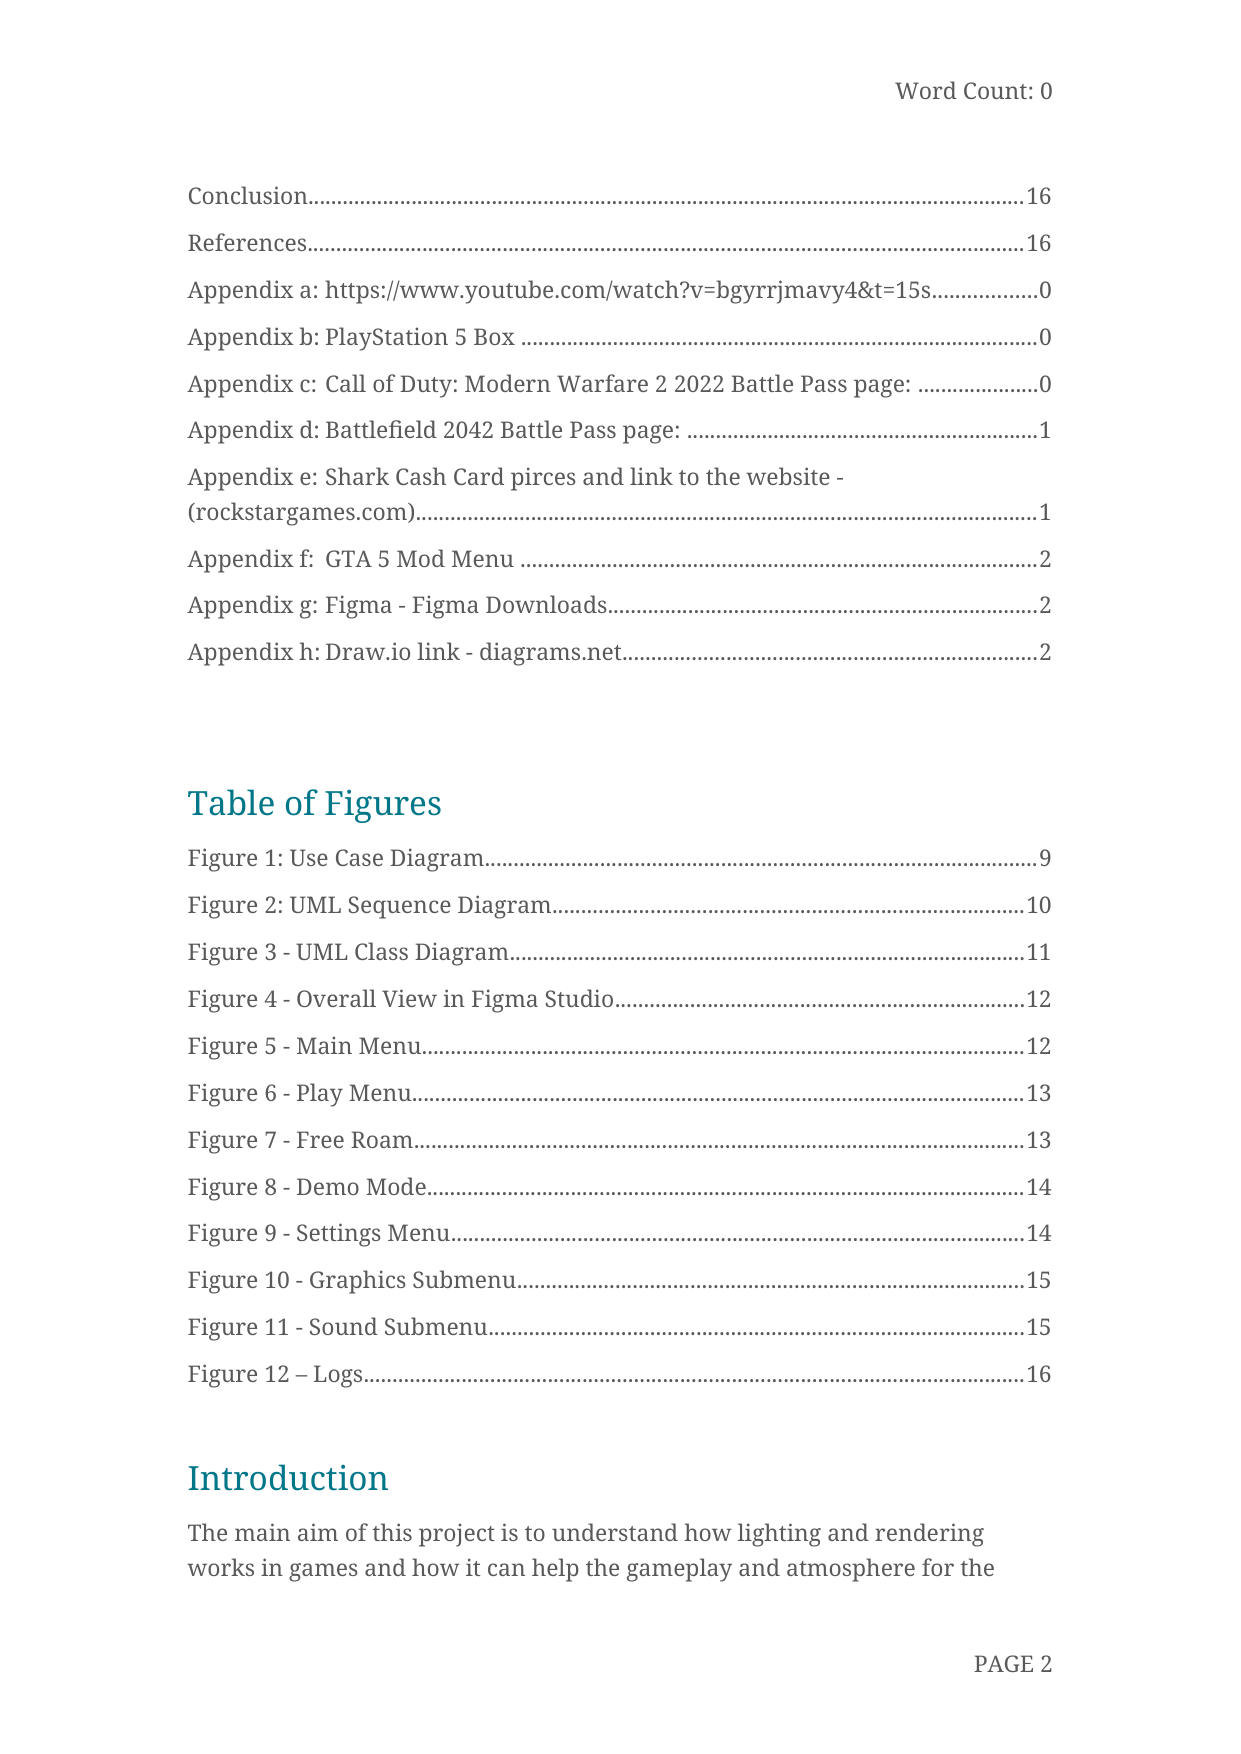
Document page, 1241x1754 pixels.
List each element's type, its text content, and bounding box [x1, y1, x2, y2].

text Figure 9 - Settings Menu 14 [187, 1217, 1053, 1249]
text Figure 4 - Overall View in Figma Studio 12 [187, 983, 1053, 1014]
text Figure 8 - Demo Mode 14 [187, 1171, 1053, 1202]
text Figure 5 - Main Menu 12 [187, 1030, 1053, 1061]
text Figure 3 - UML Class Diagram 11 [187, 936, 1053, 967]
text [187, 1517, 1053, 1583]
text Figure 11 - Sound Submenu 15 [187, 1311, 1053, 1342]
subtitle Introduction [187, 1455, 1053, 1500]
text Figure 2: UML Sequence Diagram 10 [187, 889, 1053, 921]
text Figure 7 - Free Roam 13 [187, 1124, 1053, 1155]
subtitle Table of Figures [187, 780, 1053, 825]
text Figure 10 - Graphics Submenu 15 [187, 1264, 1053, 1296]
text Figure 12 – Logs 16 [187, 1358, 1053, 1389]
text Figure 1: Use Case Diagram 9 [187, 842, 1053, 874]
text Figure 6 - Play Menu 13 [187, 1077, 1053, 1108]
